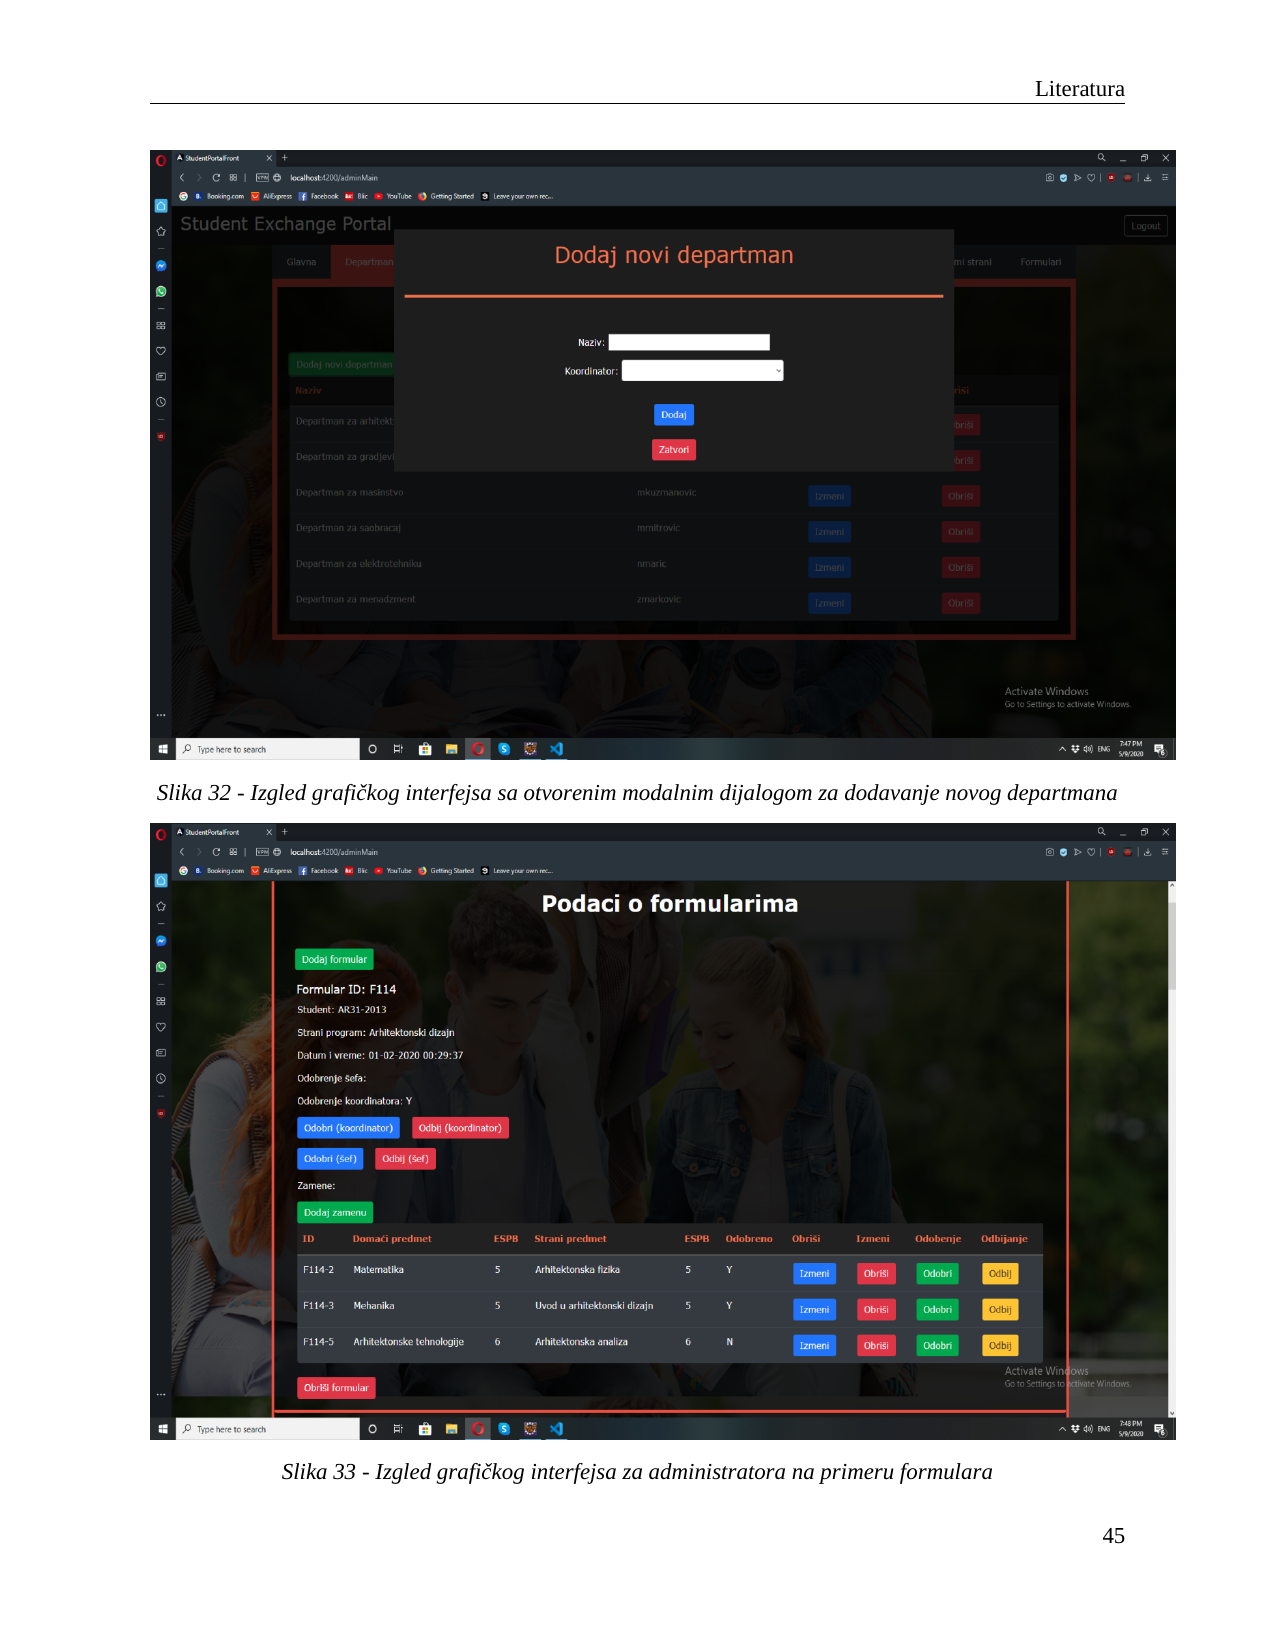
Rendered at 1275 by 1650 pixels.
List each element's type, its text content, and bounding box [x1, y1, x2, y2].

text Slika 33 - Izgled grafičkog interfejsa za administratora na primeru formulara [150, 1458, 1125, 1484]
picture [150, 823, 1176, 1440]
text Slika 32 - Izgled grafičkog interfejsa sa otvorenim modalnim dijalogom za dodavanje novog departmana [150, 779, 1125, 805]
picture [150, 150, 1176, 760]
